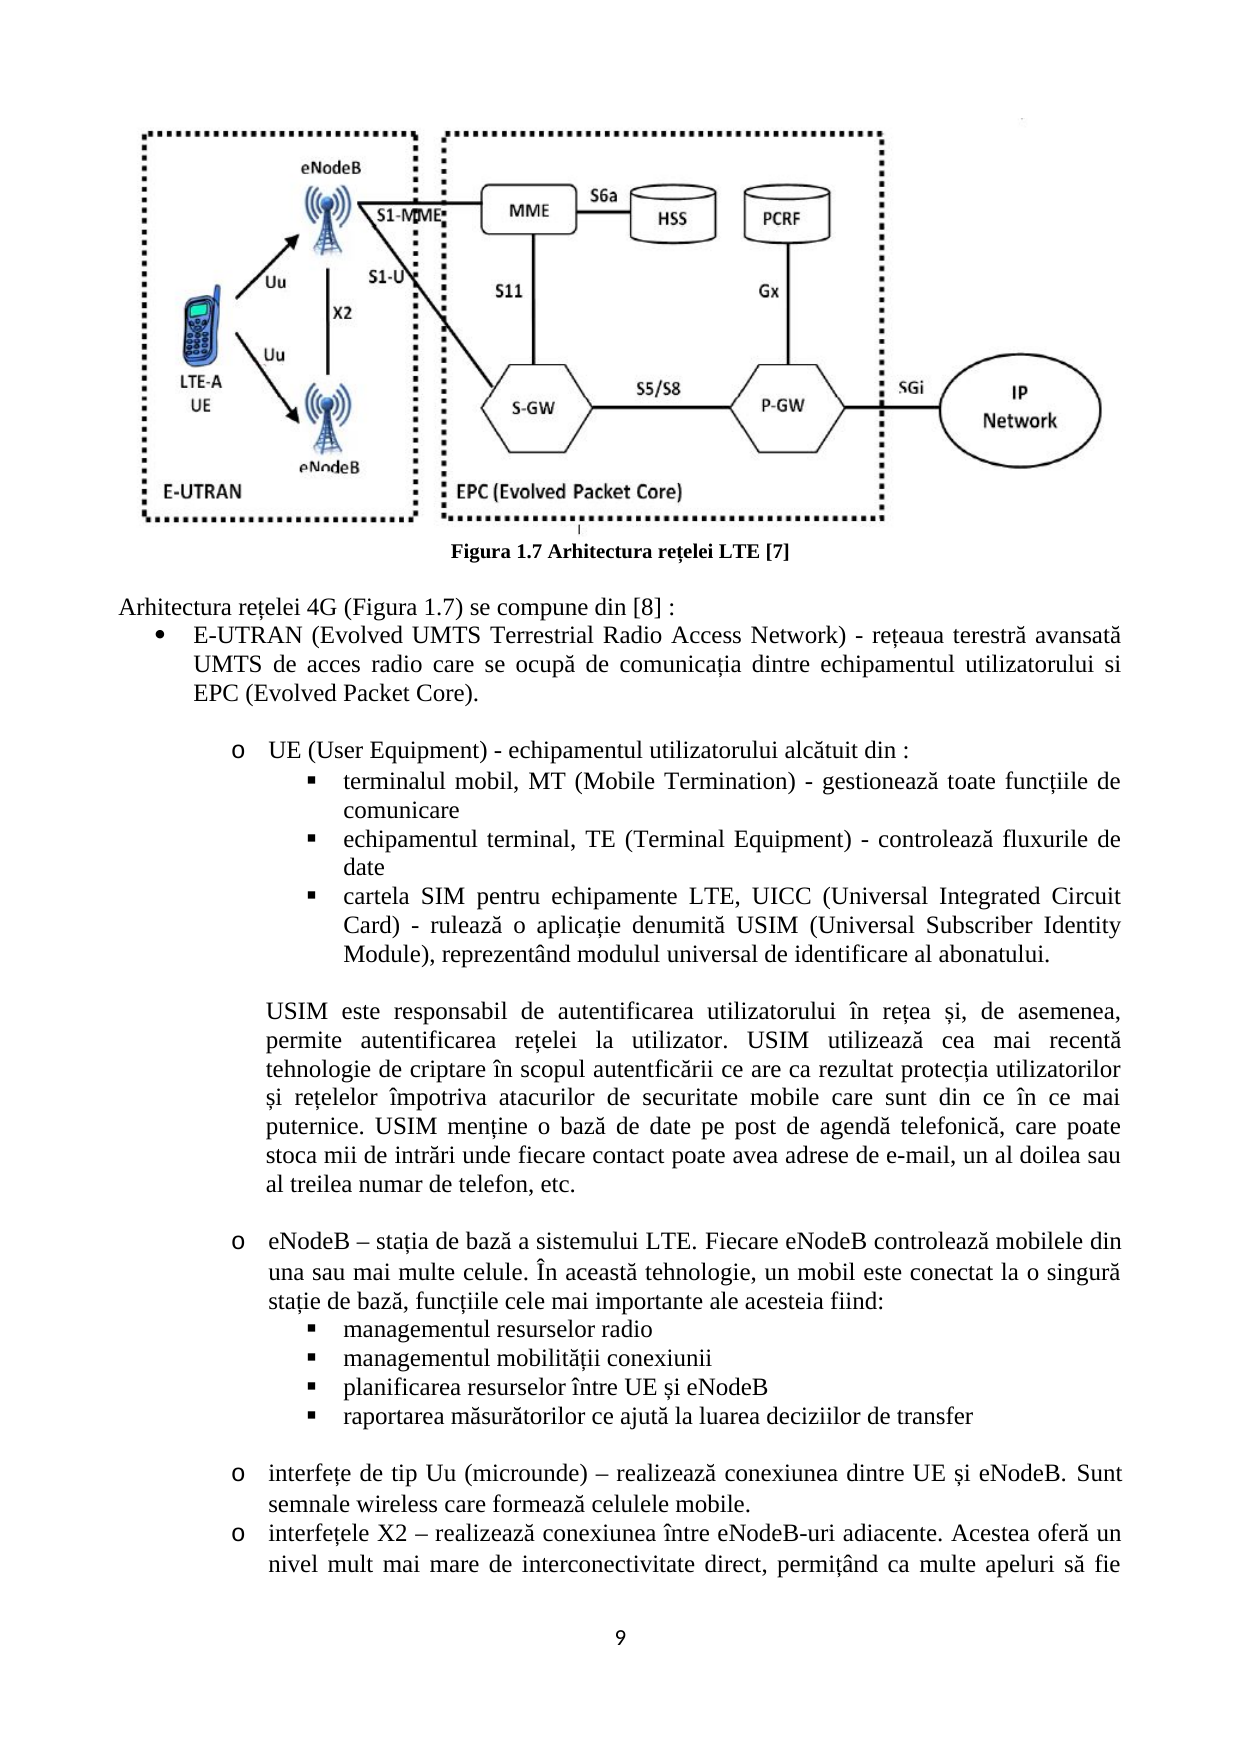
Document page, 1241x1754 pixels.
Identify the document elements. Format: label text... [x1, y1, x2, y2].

list UE (User Equipment) - echipamentul utilizatorului alcătuit din : [231, 735, 1122, 766]
text Figura 1.7 Arhitectura rețelei LTE [7] [118, 539, 1122, 563]
list eNodeB – stația de bază a sistemului LTE. Fiecare eNodeB controlează mobilele din una sau mai multe celule. În această tehnologie, un mobil este conectat la o singură stație de bază, funcțiile cele mai importante ale acesteia fiind: [231, 1226, 1122, 1314]
list echipamentul terminal, TE (Terminal Equipment) - controlează fluxurile de date [306, 824, 1122, 881]
list managementul mobilității conexiunii [306, 1343, 1122, 1372]
list E-UTRAN (Evolved UMTS Terrestrial Radio Access Network) - rețeaua terestră avansată UMTS de acces radio care se ocupă de comunicația dintre echipamentul utilizatorului si EPC (Evolved Packet Core). [156, 620, 1122, 707]
list managementul resurselor radio [306, 1314, 1122, 1343]
list cartela SIM pentru echipamente LTE, UICC (Universal Integrated Circuit Card) - rulează o aplicație denumită USIM (Universal Subscriber Identity Module), reprezentând modulul universal de identificare al abonatului. [306, 881, 1122, 967]
picture [118, 118, 1122, 539]
list planificarea resurselor între UE și eNodeB [306, 1372, 1122, 1401]
list interfețe de tip Uu (microunde) – realizează conexiunea dintre UE și eNodeB. Sunt semnale wireless care formează celulele mobile. [231, 1458, 1122, 1518]
list terminalul mobil, MT (Mobile Termination) - gestionează toate funcțiile de comunicare [306, 766, 1122, 824]
text USIM este responsabil de autentificarea utilizatorului în rețea și, de asemenea, permite autentificarea rețelei la utilizator. USIM utilizează cea mai recentă tehnologie de criptare în scopul autentficării ce are ca rezultat protecția utilizatorilor și rețelelor împotriva atacurilor de securitate mobile care sunt din ce în ce mai puternice. USIM menține o bază de date pe post de agendă telefonică, care poate stoca mii de intrări unde fiecare contact poate avea adrese de e-mail, un al doilea sau al treilea numar de telefon, etc. [266, 996, 1122, 1197]
text Arhitectura rețelei 4G (Figura 1.7) se compune din [8] : [118, 592, 1122, 620]
list raportarea măsurătorilor ce ajută la luarea deciziilor de transfer [306, 1401, 1122, 1429]
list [231, 1518, 1122, 1577]
